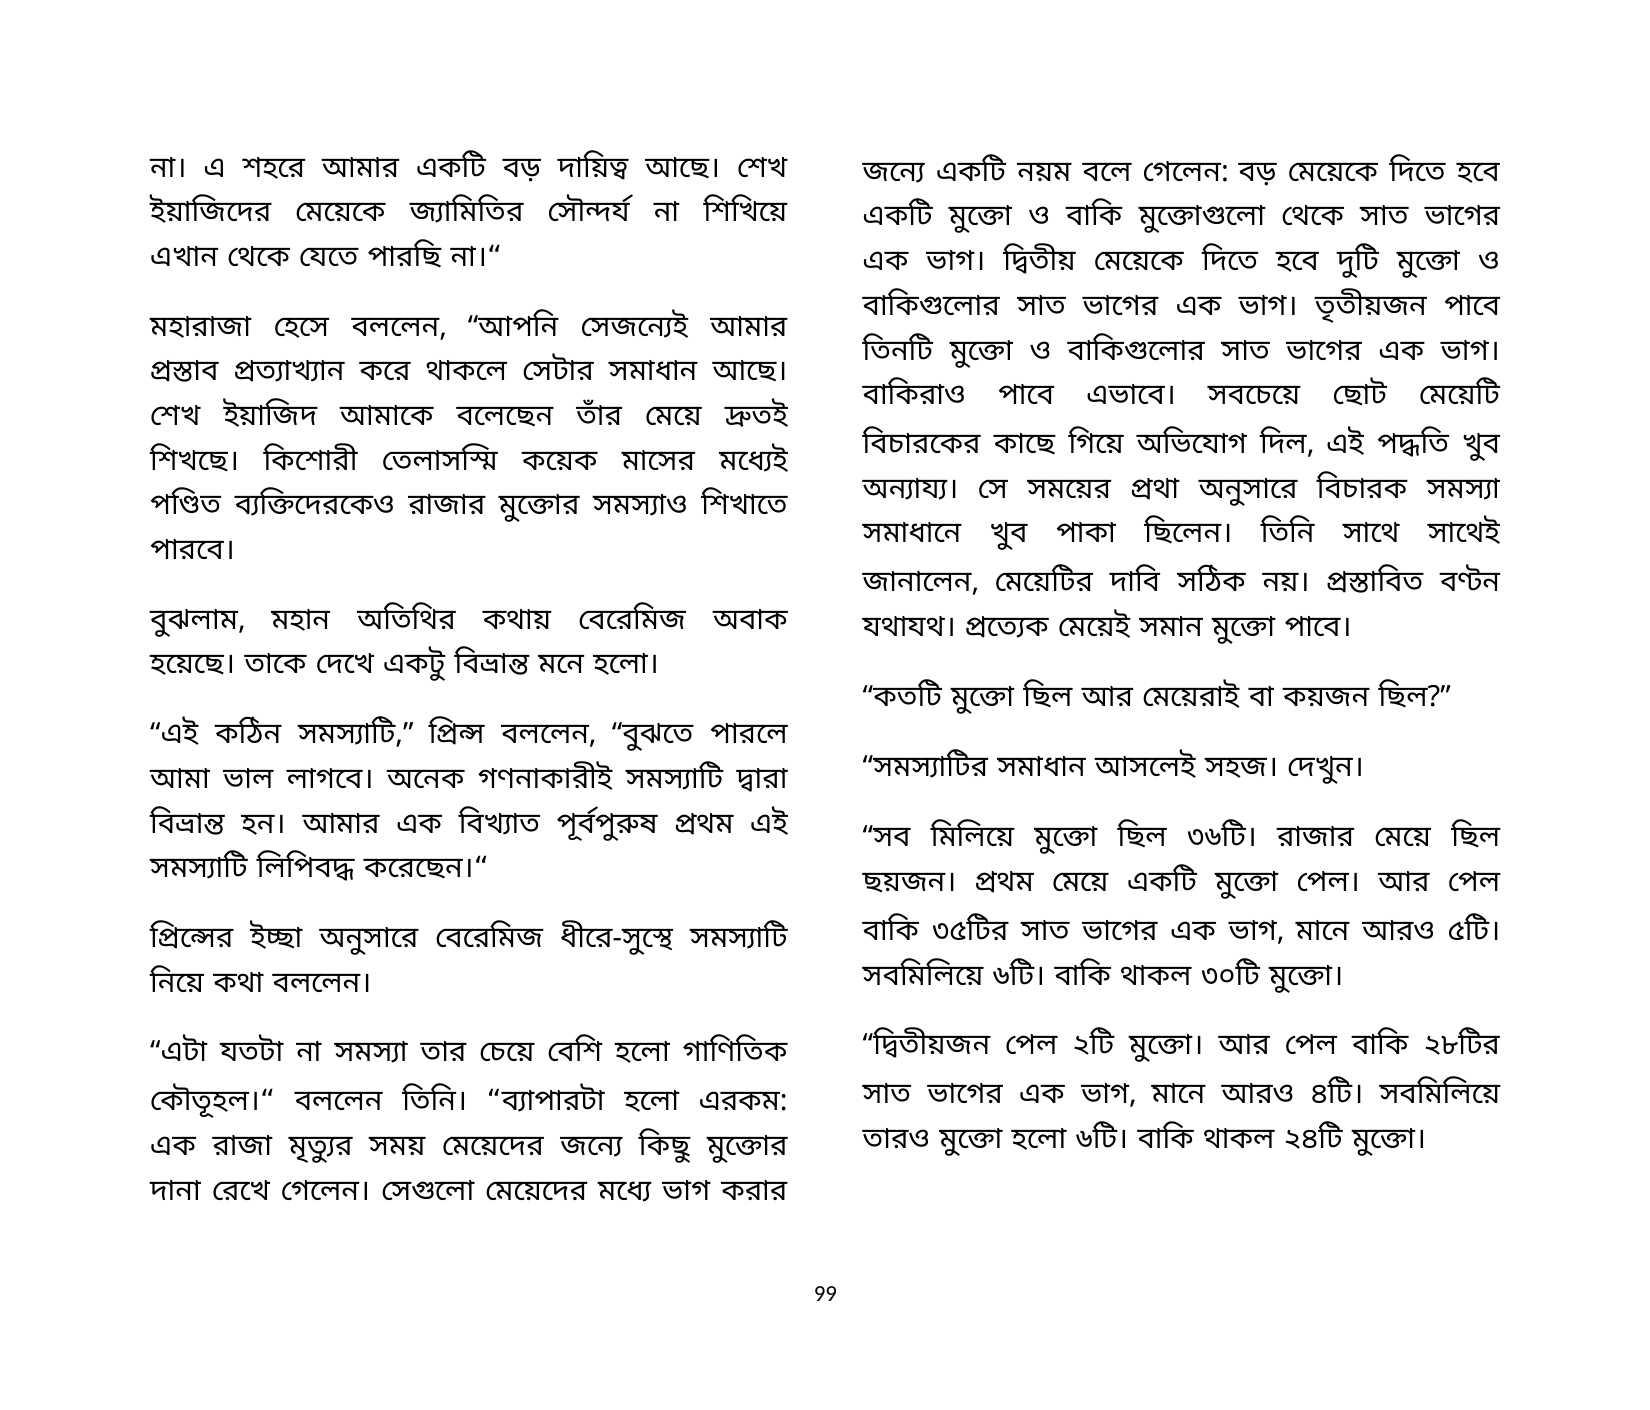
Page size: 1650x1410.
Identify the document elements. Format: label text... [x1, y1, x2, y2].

text “সমস্যাটির সমাধান আসলেই সহজ। দেখুন। [862, 745, 1500, 788]
text “এটা যতটা না সমস্যা তার চেয়ে বেশি হলো গাণিতিক কৌতূহল।“ বললেন তিনি। “ব্যাপারটা হলো এরকম: এক রাজা মৃত্যুর সময় মেয়েদের জন্যে কিছু মুক্তোর দানা রেখে গেলেন। সেগুলো মেয়েদের মধ্যে ভাগ করার জন্যে একটি নয়ম বলে গেলেন: বড় মেয়েকে দিতে হবে একটি মুক্তো ও বাকি মুক্তোগুলো থেকে সাত ভাগের এক ভাগ। দ্বিতীয় মেয়েকে দিতে হবে দুটি মুক্তো ও বাকিগুলোর সাত ভাগের এক ভাগ। তৃতীয়জন পাবে তিনটি মুক্তো ও বাকিগুলোর সাত ভাগের এক ভাগ। বাকিরাও পাবে এভাবে। সবচেয়ে ছোট মেয়েটি বিচারকের কাছে গিয়ে অভিযোগ দিল, এই পদ্ধতি খুব অন্যায্য। সে সময়ের প্রথা অনুসারে বিচারক সমস্যা সমাধানে খুব পাকা ছিলেন। তিনি সাথে সাথেই জানালেন, মেয়েটির দাবি সঠিক নয়। প্রস্তাবিত বণ্টন যথাযথ। প্রত্যেক মেয়েই সমান মুক্তো পাবে। [150, 1031, 787, 1212]
text “সব মিলিয়ে মুক্তো ছিল ৩৬টি। রাজার মেয়ে ছিল ছয়জন। প্রথম মেয়ে একটি মুক্তো পেল। আর পেল বাকি ৩৫টির সাত ভাগের এক ভাগ, মানে আরও ৫টি। সবমিলিয়ে ৬টি। বাকি থাকল ৩০টি মুক্তো। [862, 816, 1500, 997]
text বুঝলাম, মহান অতিথির কথায় বেরেমিজ অবাক হয়েছে। তাকে দেখে একটু বিভ্রান্ত মনে হলো। [150, 598, 787, 686]
text “এটা যতটা না সমস্যা তার চেয়ে বেশি হলো গাণিতিক কৌতূহল।“ বললেন তিনি। “ব্যাপারটা হলো এরকম: এক রাজা মৃত্যুর সময় মেয়েদের জন্যে কিছু মুক্তোর দানা রেখে গেলেন। সেগুলো মেয়েদের মধ্যে ভাগ করার জন্যে একটি নয়ম বলে গেলেন: বড় মেয়েকে দিতে হবে একটি মুক্তো ও বাকি মুক্তোগুলো থেকে সাত ভাগের এক ভাগ। দ্বিতীয় মেয়েকে দিতে হবে দুটি মুক্তো ও বাকিগুলোর সাত ভাগের এক ভাগ। তৃতীয়জন পাবে তিনটি মুক্তো ও বাকিগুলোর সাত ভাগের এক ভাগ। বাকিরাও পাবে এভাবে। সবচেয়ে ছোট মেয়েটি বিচারকের কাছে গিয়ে অভিযোগ দিল, এই পদ্ধতি খুব অন্যায্য। সে সময়ের প্রথা অনুসারে বিচারক সমস্যা সমাধানে খুব পাকা ছিলেন। তিনি সাথে সাথেই জানালেন, মেয়েটির দাবি সঠিক নয়। প্রস্তাবিত বণ্টন যথাযথ। প্রত্যেক মেয়েই সমান মুক্তো পাবে। [862, 150, 1500, 648]
text “এই কঠিন সমস্যাটি,” প্রিন্স বললেন, “বুঝতে পারলে আমা ভাল লাগবে। অনেক গণনাকারীই সমস্যাটি দ্বারা বিভ্রান্ত হন। আমার এক বিখ্যাত পূর্বপুরুষ প্রথম এই সমস্যাটি লিপিবদ্ধ করেছেন।“ [150, 712, 787, 889]
text প্রিন্সের ইচ্ছা অনুসারে বেরেমিজ ধীরে-সুস্থে সমস্যাটি নিয়ে কথা বললেন। [150, 916, 787, 1004]
text “দ্বিতীয়জন পেল ২টি মুক্তো। আর পেল বাকি ২৮টির সাত ভাগের এক ভাগ, মানে আরও ৪টি। সবমিলিয়ে তারও মুক্তো হলো ৬টি। বাকি থাকল ২৪টি মুক্তো। [862, 1023, 1500, 1160]
text মহারাজা হেসে বললেন, “আপনি সেজন্যেই আমার প্রস্তাব প্রত্যাখ্যান করে থাকলে সেটার সমাধান আছে। শেখ ইয়াজিদ আমাকে বলেছেন তাঁর মেয়ে দ্রুতই শিখছে। কিশোরী তেলাসস্মি কয়েক মাসের মধ্যেই পণ্ডিত ব্যক্তিদেরকেও রাজার মুক্তোর সমস্যাও শিখাতে পারবে। [150, 305, 787, 571]
text “কতটি মুক্তো ছিল আর মেয়েরাই বা কয়জন ছিল?” [862, 675, 1500, 718]
